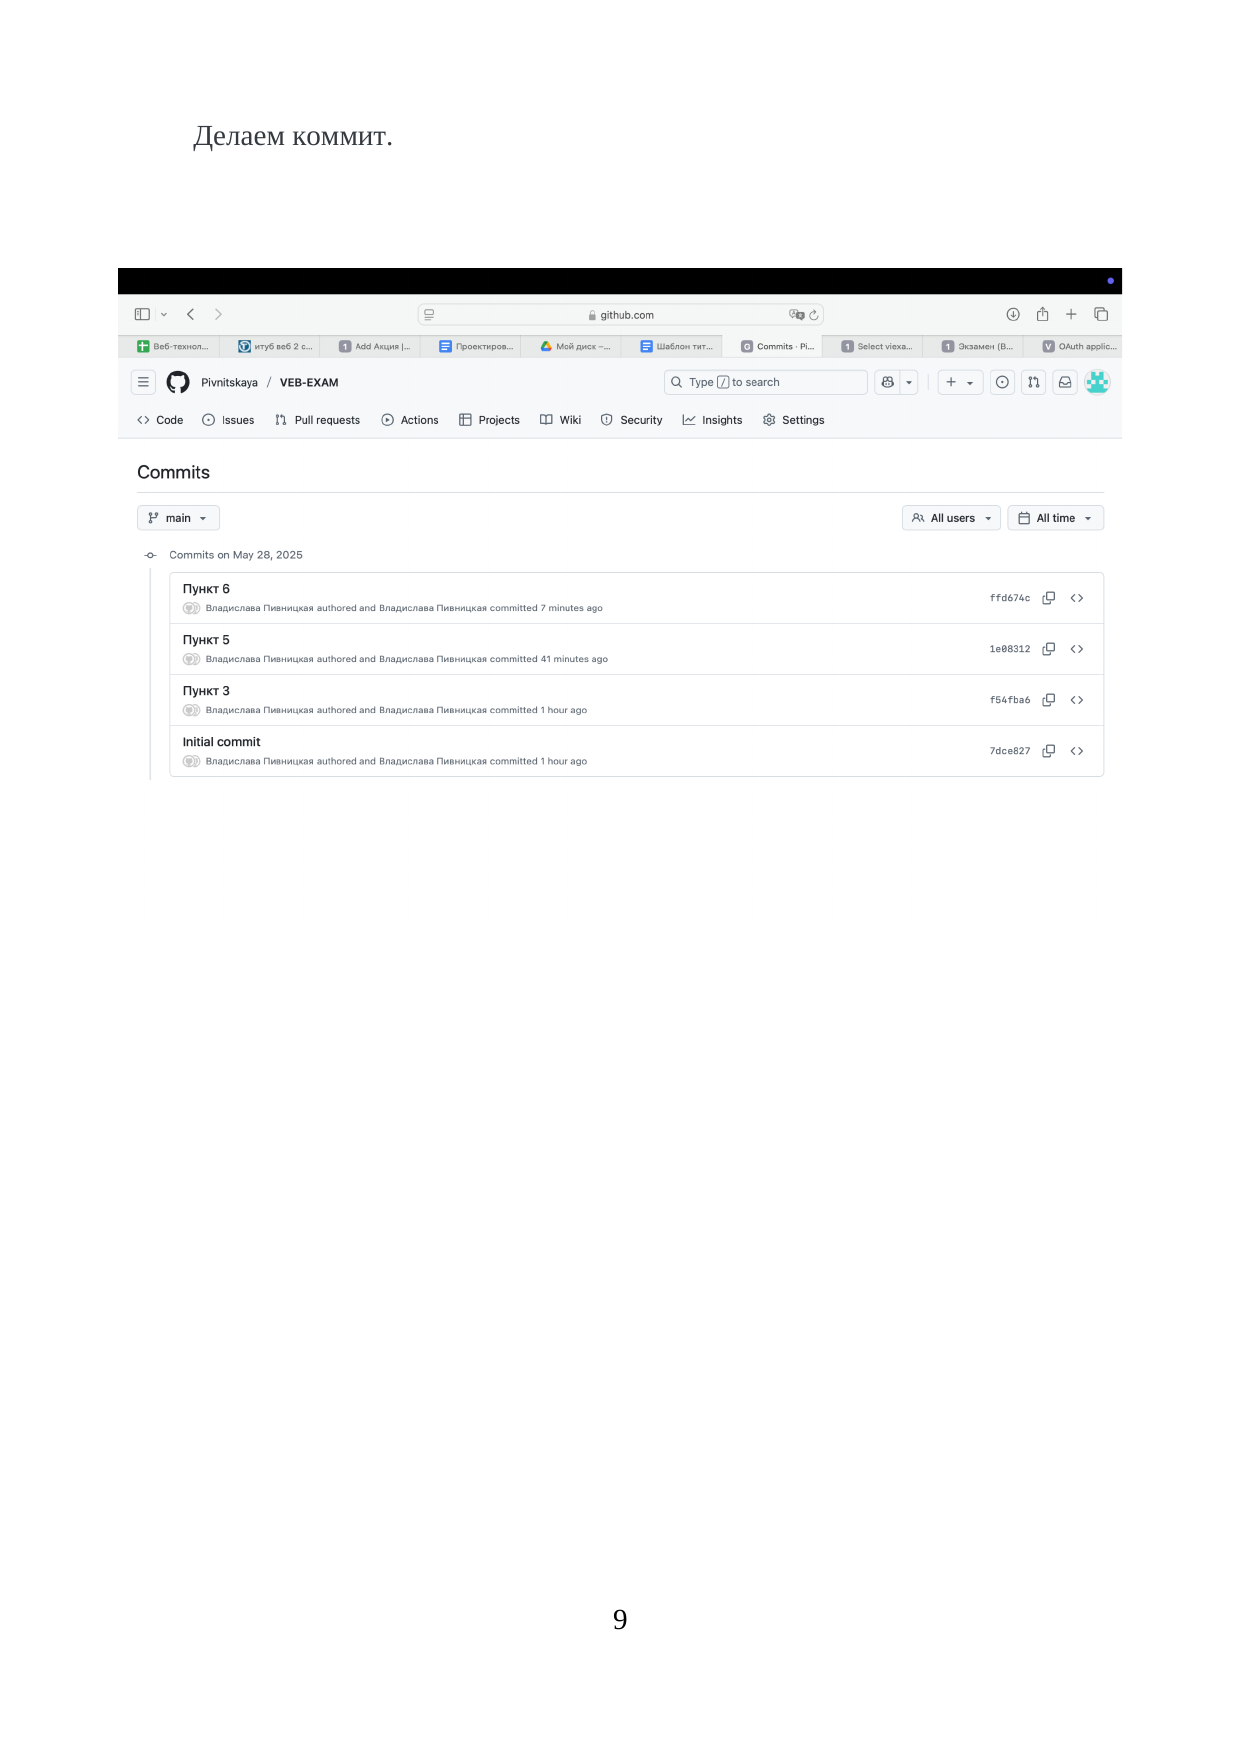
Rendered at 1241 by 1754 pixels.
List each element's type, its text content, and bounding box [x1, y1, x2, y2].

picture [118, 268, 1123, 921]
text Делаем коммит. [118, 118, 1122, 152]
